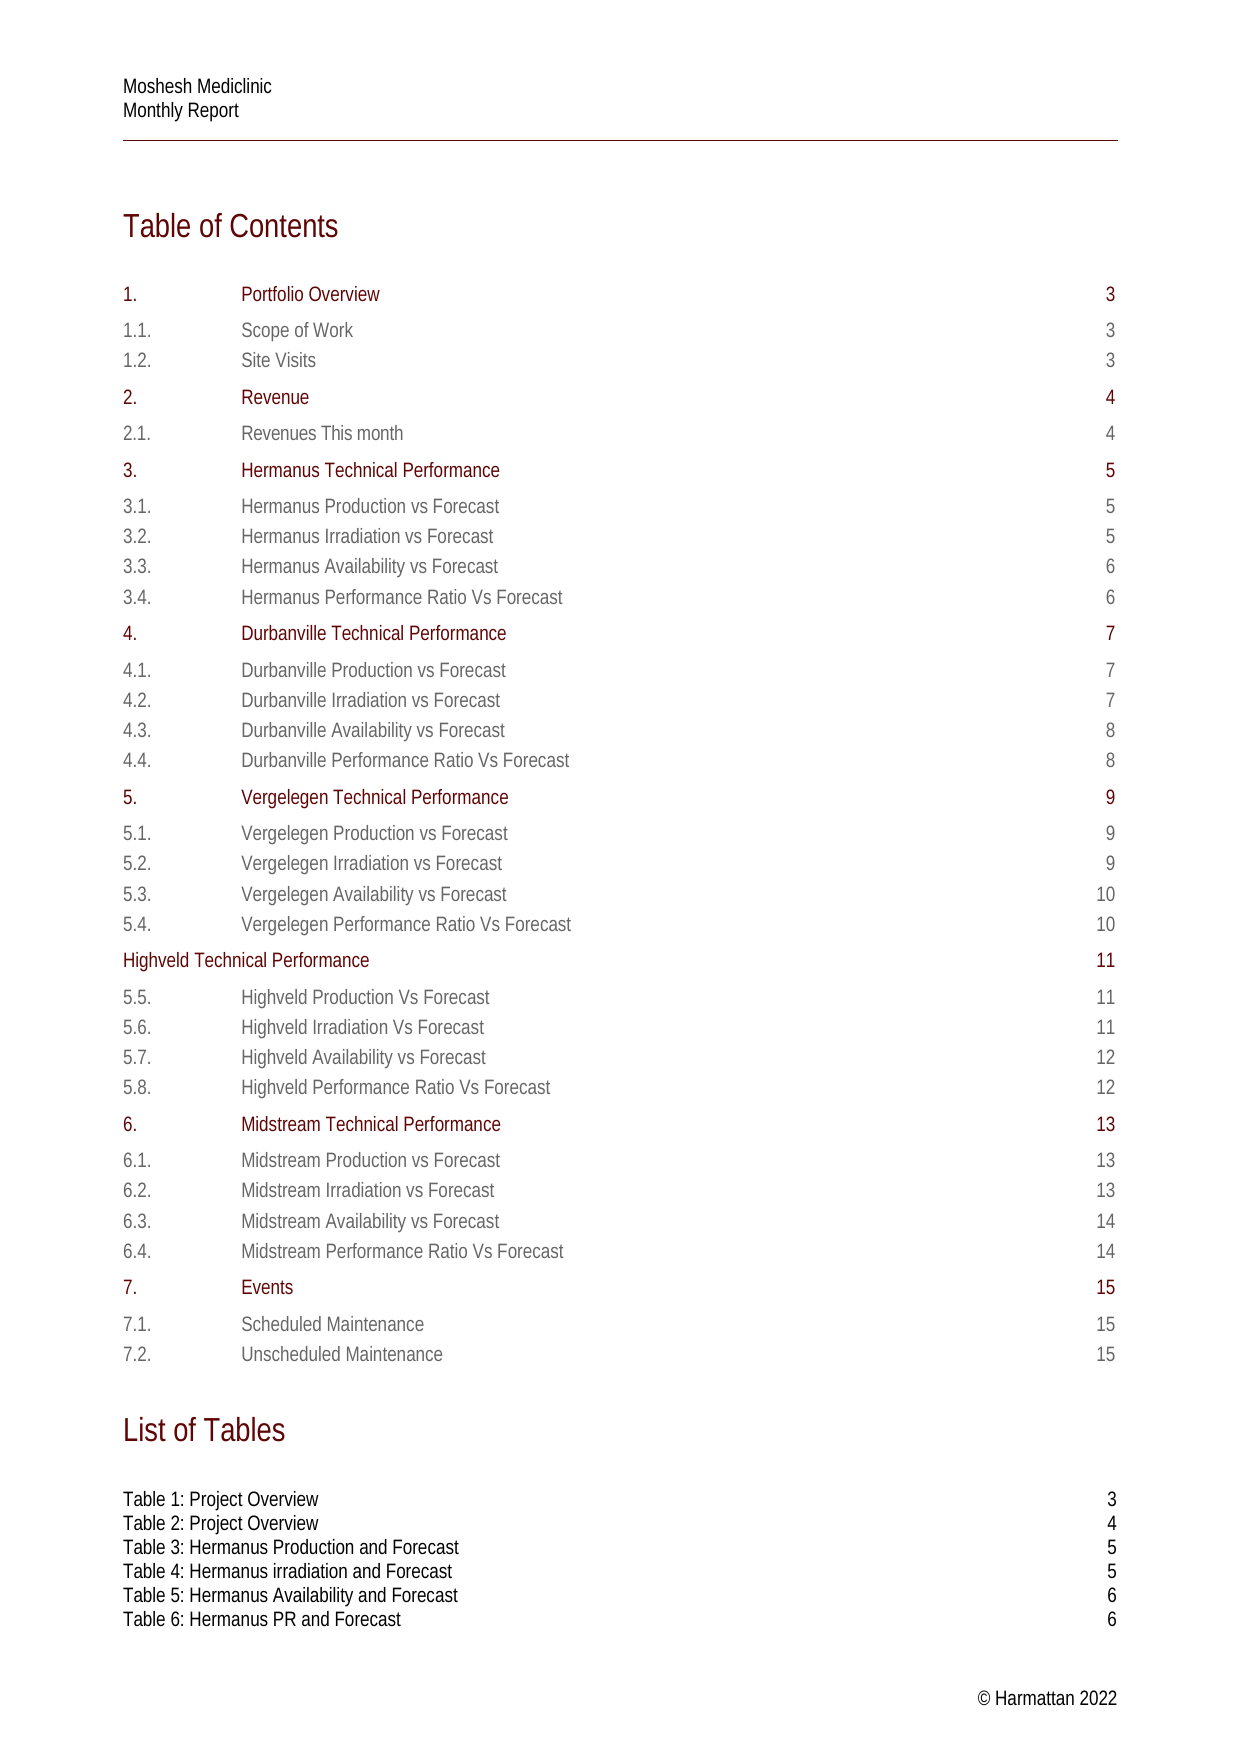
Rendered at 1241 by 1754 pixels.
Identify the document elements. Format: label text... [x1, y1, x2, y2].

text 6.1. Midstream Production vs Forecast 13 [123, 1148, 1117, 1172]
text 6.2. Midstream Irradiation vs Forecast 13 [123, 1178, 1117, 1202]
text Table 1: Project Overview 3 [123, 1487, 1117, 1511]
text Table 5: Hermanus Availability and Forecast 6 [123, 1583, 1117, 1607]
text 4.4. Durbanville Performance Ratio Vs Forecast 8 [123, 748, 1117, 772]
text 3.1. Hermanus Production vs Forecast 5 [123, 494, 1117, 518]
text Table 4: Hermanus irradiation and Forecast 5 [123, 1559, 1117, 1583]
text 3.3. Hermanus Availability vs Forecast 6 [123, 554, 1117, 578]
text 5.2. Vergelegen Irradiation vs Forecast 9 [123, 851, 1117, 875]
subtitle List of Tables [123, 1410, 1117, 1448]
text 2. Revenue 4 [123, 384, 1117, 408]
text 5.1. Vergelegen Production vs Forecast 9 [123, 821, 1117, 845]
text 5.4. Vergelegen Performance Ratio Vs Forecast 10 [123, 912, 1117, 936]
text 4.2. Durbanville Irradiation vs Forecast 7 [123, 688, 1117, 712]
text 4.1. Durbanville Production vs Forecast 7 [123, 657, 1117, 681]
text 2.1. Revenues This month 4 [123, 421, 1117, 445]
text 4.3. Durbanville Availability vs Forecast 8 [123, 718, 1117, 742]
subtitle Table of Contents [123, 207, 1117, 245]
text 5.6. Highveld Irradiation Vs Forecast 11 [123, 1015, 1117, 1039]
text 5.8. Highveld Performance Ratio Vs Forecast 12 [123, 1075, 1117, 1099]
text 4. Durbanville Technical Performance 7 [123, 621, 1117, 645]
text 5.3. Vergelegen Availability vs Forecast 10 [123, 881, 1117, 905]
text 7.1. Scheduled Maintenance 15 [123, 1312, 1117, 1336]
text 6.3. Midstream Availability vs Forecast 14 [123, 1208, 1117, 1232]
text 3.2. Hermanus Irradiation vs Forecast 5 [123, 524, 1117, 548]
text Table 2: Project Overview 4 [123, 1511, 1117, 1535]
text 1. Portfolio Overview 3 [123, 281, 1117, 305]
text Table 6: Hermanus PR and Forecast 6 [123, 1607, 1117, 1631]
text 6. Midstream Technical Performance 13 [123, 1112, 1117, 1136]
text 1.2. Site Visits 3 [123, 348, 1117, 372]
text 6.4. Midstream Performance Ratio Vs Forecast 14 [123, 1239, 1117, 1263]
text Table 3: Hermanus Production and Forecast 5 [123, 1535, 1117, 1559]
text 5.5. Highveld Production Vs Forecast 11 [123, 984, 1117, 1008]
text 1.1. Scope of Work 3 [123, 318, 1117, 342]
text Highveld Technical Performance 11 [123, 948, 1117, 972]
text 3.4. Hermanus Performance Ratio Vs Forecast 6 [123, 584, 1117, 608]
text 5. Vergelegen Technical Performance 9 [123, 784, 1117, 808]
text 3. Hermanus Technical Performance 5 [123, 457, 1117, 481]
text 5.7. Highveld Availability vs Forecast 12 [123, 1045, 1117, 1069]
text 7.2. Unscheduled Maintenance 15 [123, 1342, 1117, 1366]
text 7. Events 15 [123, 1275, 1117, 1299]
